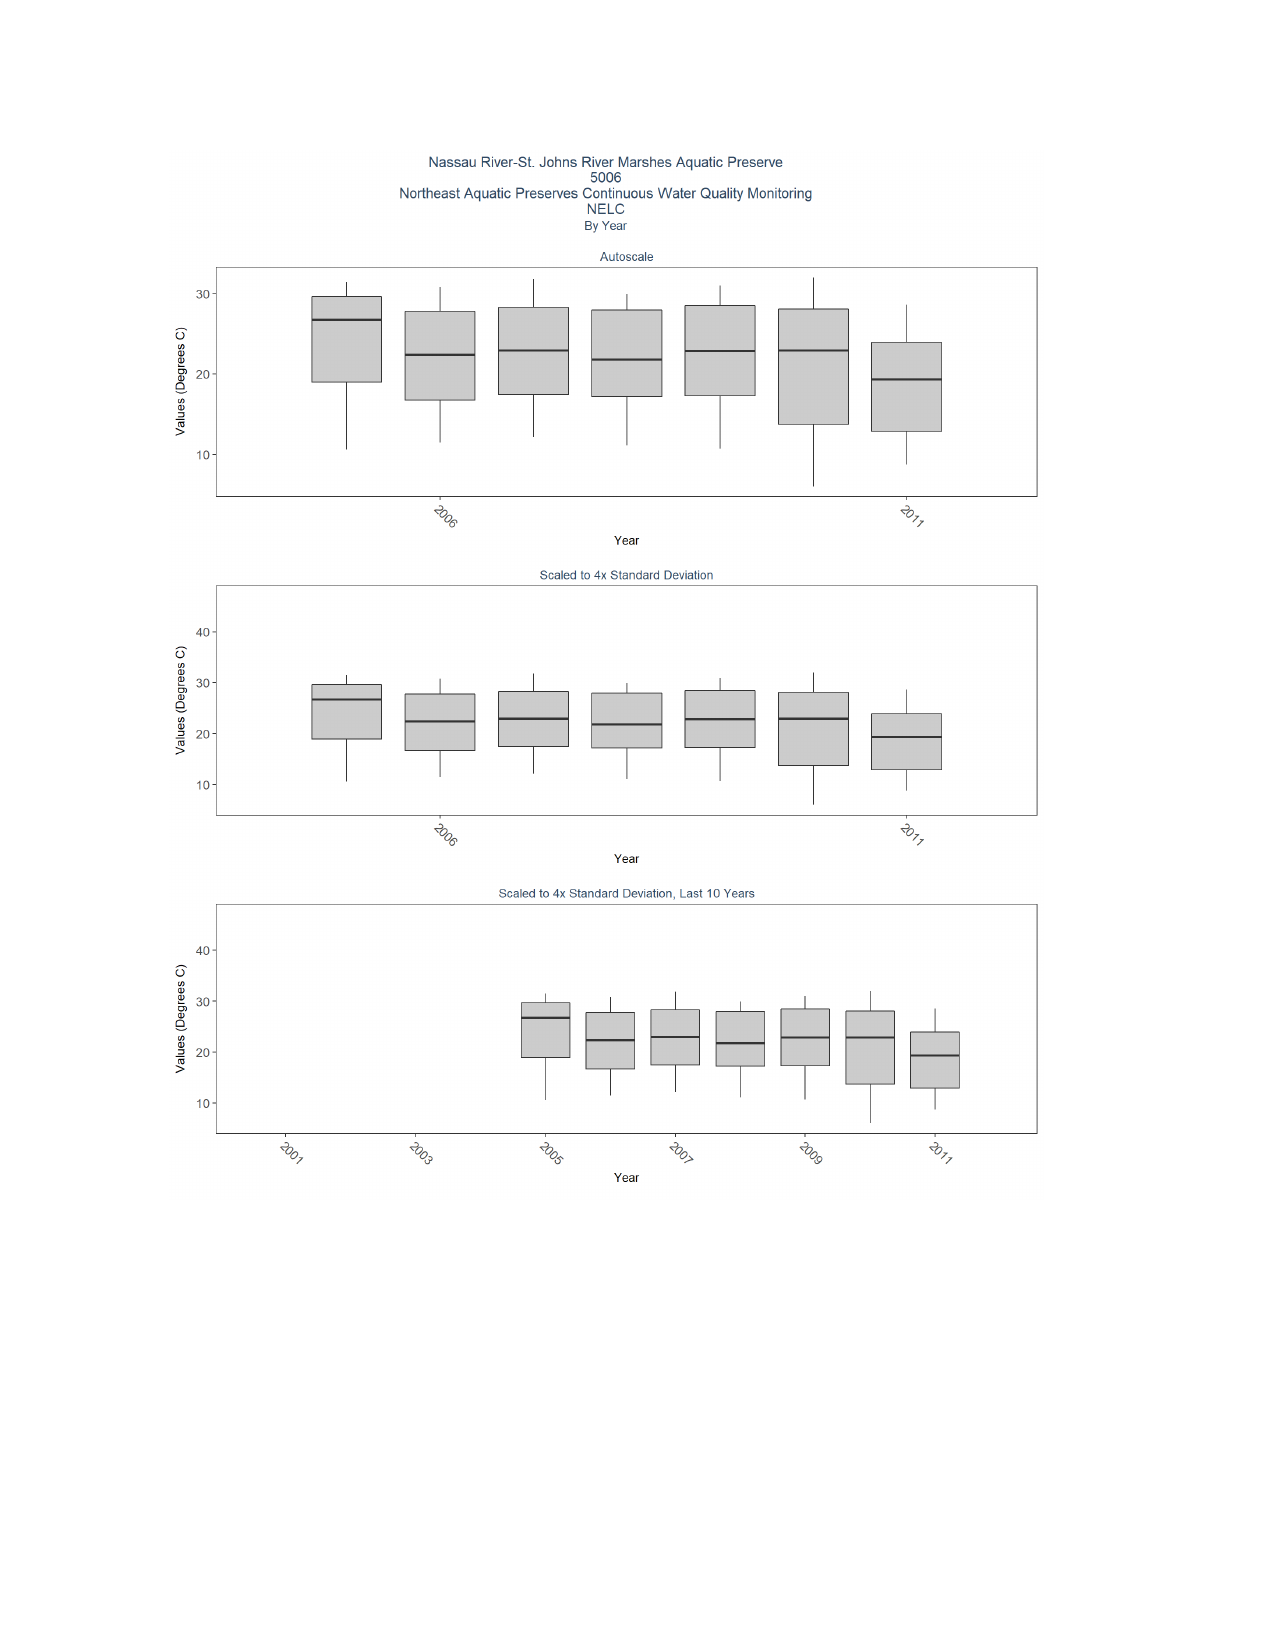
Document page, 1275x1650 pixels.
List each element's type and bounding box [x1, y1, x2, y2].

picture [168, 150, 1044, 1200]
